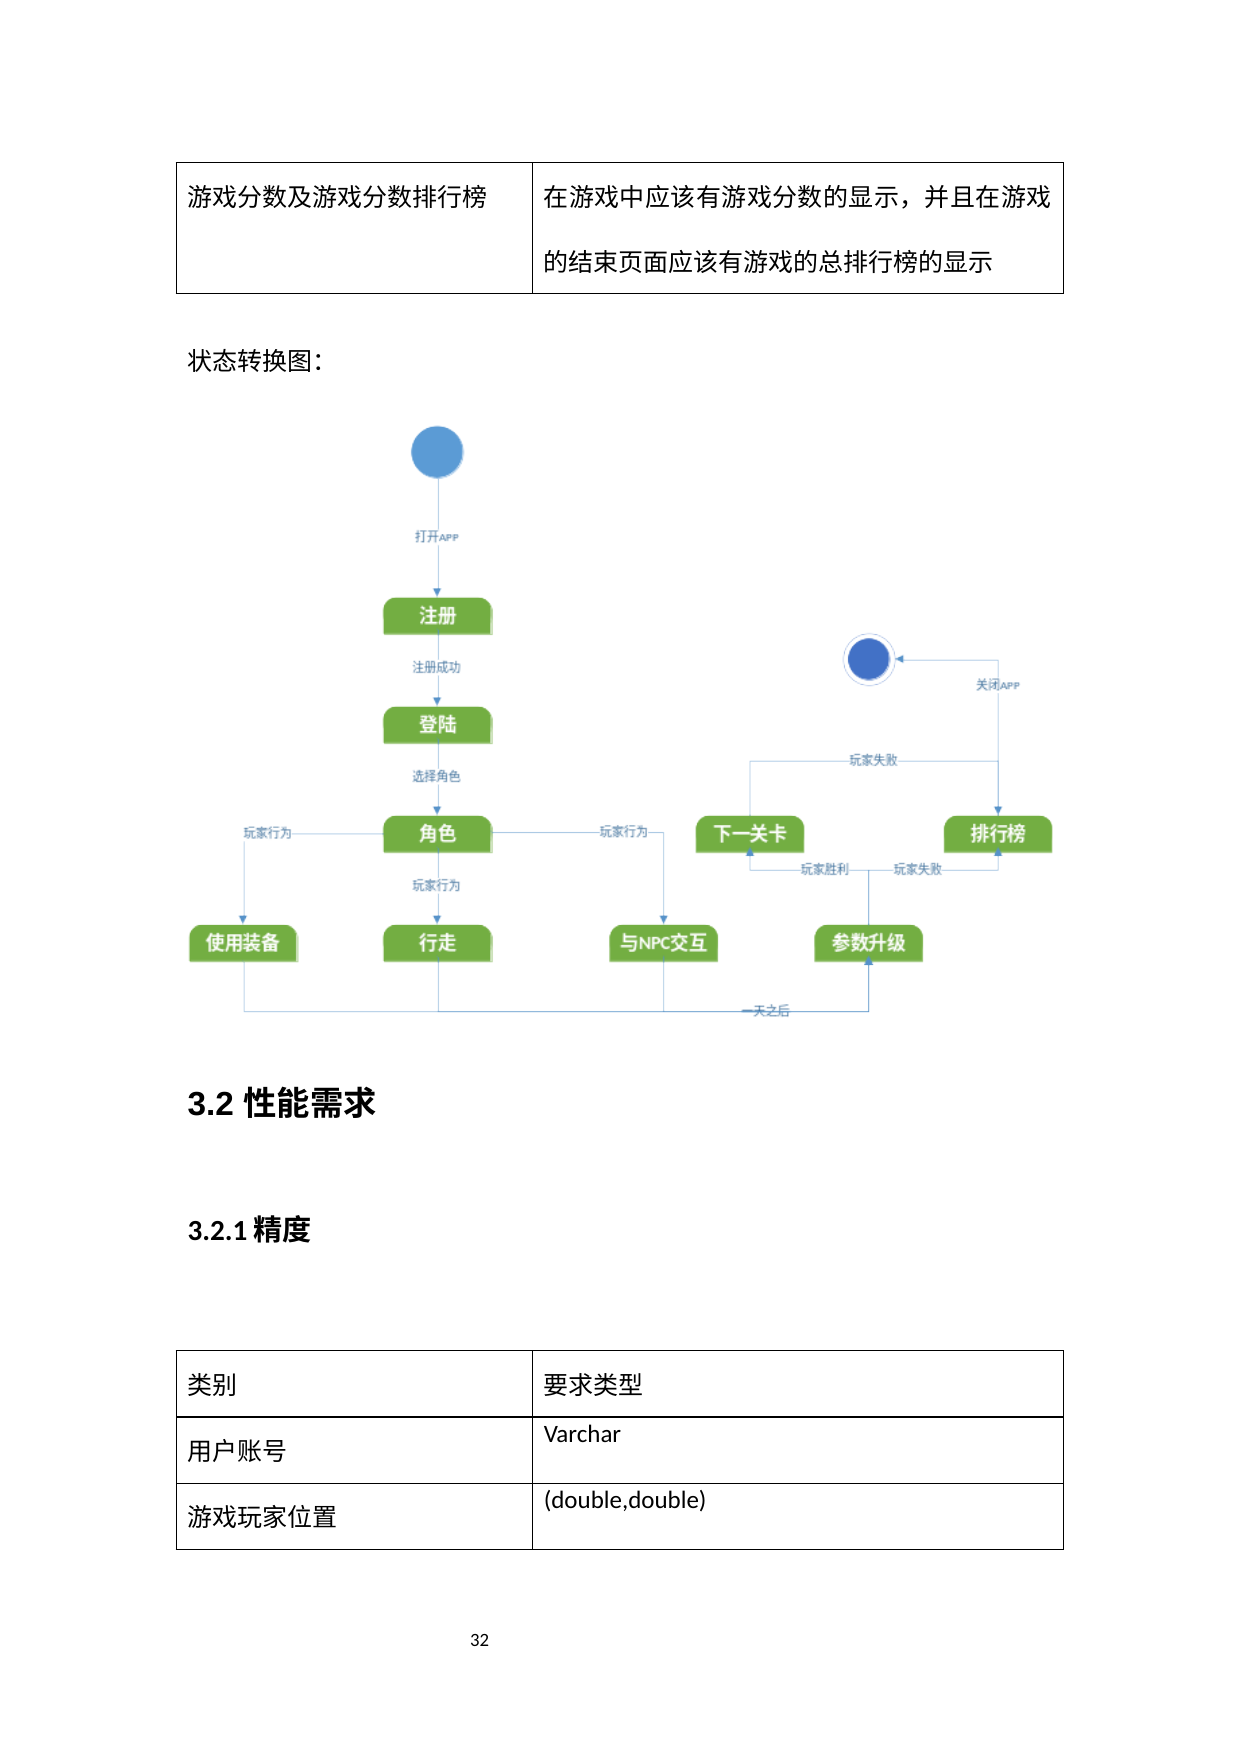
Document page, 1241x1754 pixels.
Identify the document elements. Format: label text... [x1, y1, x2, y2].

table_cell (double,double) [533, 1484, 1063, 1548]
text 状态转换图： [187, 327, 1053, 392]
table_header 要求类型 [533, 1351, 1063, 1416]
subtitle 3.2 性能需求 [187, 1069, 1053, 1134]
table_cell Varchar [533, 1418, 1063, 1482]
subtitle 3.2.1精度 [187, 1195, 1053, 1260]
table_cell 用户账号 [177, 1418, 532, 1482]
table_cell 在游戏中应该有游戏分数的显示，并且在游戏的结束页面应该有游戏的总排行榜的显示 [533, 163, 1063, 293]
table_cell 游戏分数及游戏分数排行榜 [177, 163, 532, 293]
table_cell 游戏玩家位置 [177, 1484, 532, 1548]
table_header 类别 [177, 1351, 532, 1416]
